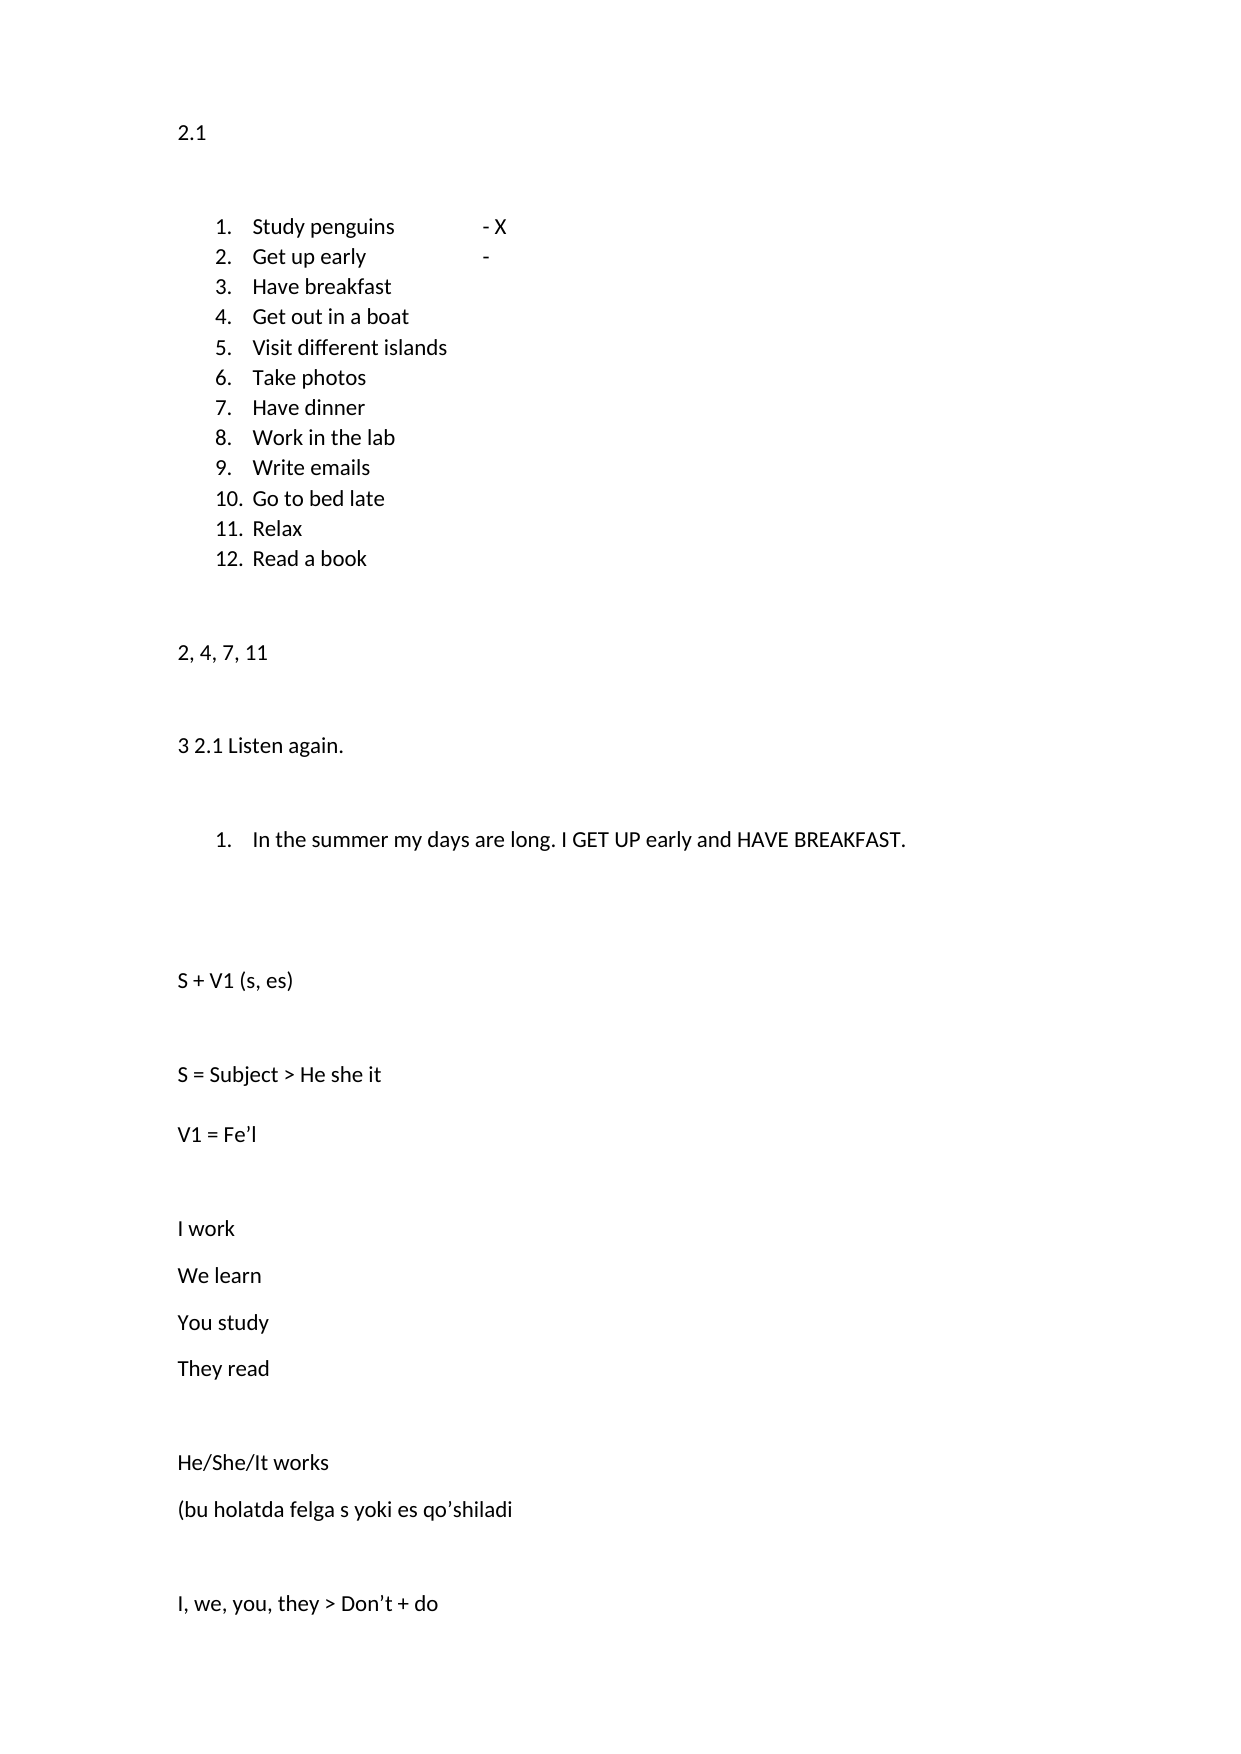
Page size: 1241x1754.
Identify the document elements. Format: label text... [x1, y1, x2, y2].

text 3 2.1 Listen again. [177, 732, 1152, 760]
list Write emails [215, 453, 1152, 482]
list Relax [215, 514, 1152, 542]
text I work [177, 1214, 1152, 1242]
list Get out in a boat [215, 302, 1152, 331]
text 2, 4, 7, 11 [177, 638, 1152, 666]
text S = Subject > He she it V1 = Fe’l [177, 1060, 1152, 1148]
text S + V1 (s, es) [177, 966, 1152, 994]
text He/She/It works [177, 1448, 1152, 1476]
list Have breakfast [215, 272, 1152, 300]
list Visit different islands [215, 333, 1152, 361]
text 2.1 [177, 118, 1152, 146]
list In the summer my days are long. I GET UP early and HAVE BREAKFAST. [215, 825, 1152, 853]
list Go to bed late [215, 484, 1152, 512]
text They read [177, 1354, 1152, 1383]
list Study penguins - X [215, 212, 1152, 240]
list Get up early - [215, 242, 1152, 270]
text I, we, you, they > Don’t + do [177, 1589, 1152, 1617]
text We learn [177, 1261, 1152, 1289]
text (bu holatda felga s yoki es qo’shiladi [177, 1495, 1152, 1523]
list Take photos [215, 363, 1152, 391]
list Have dinner [215, 393, 1152, 421]
list Read a book [215, 544, 1152, 572]
text You study [177, 1308, 1152, 1336]
list Work in the lab [215, 423, 1152, 451]
